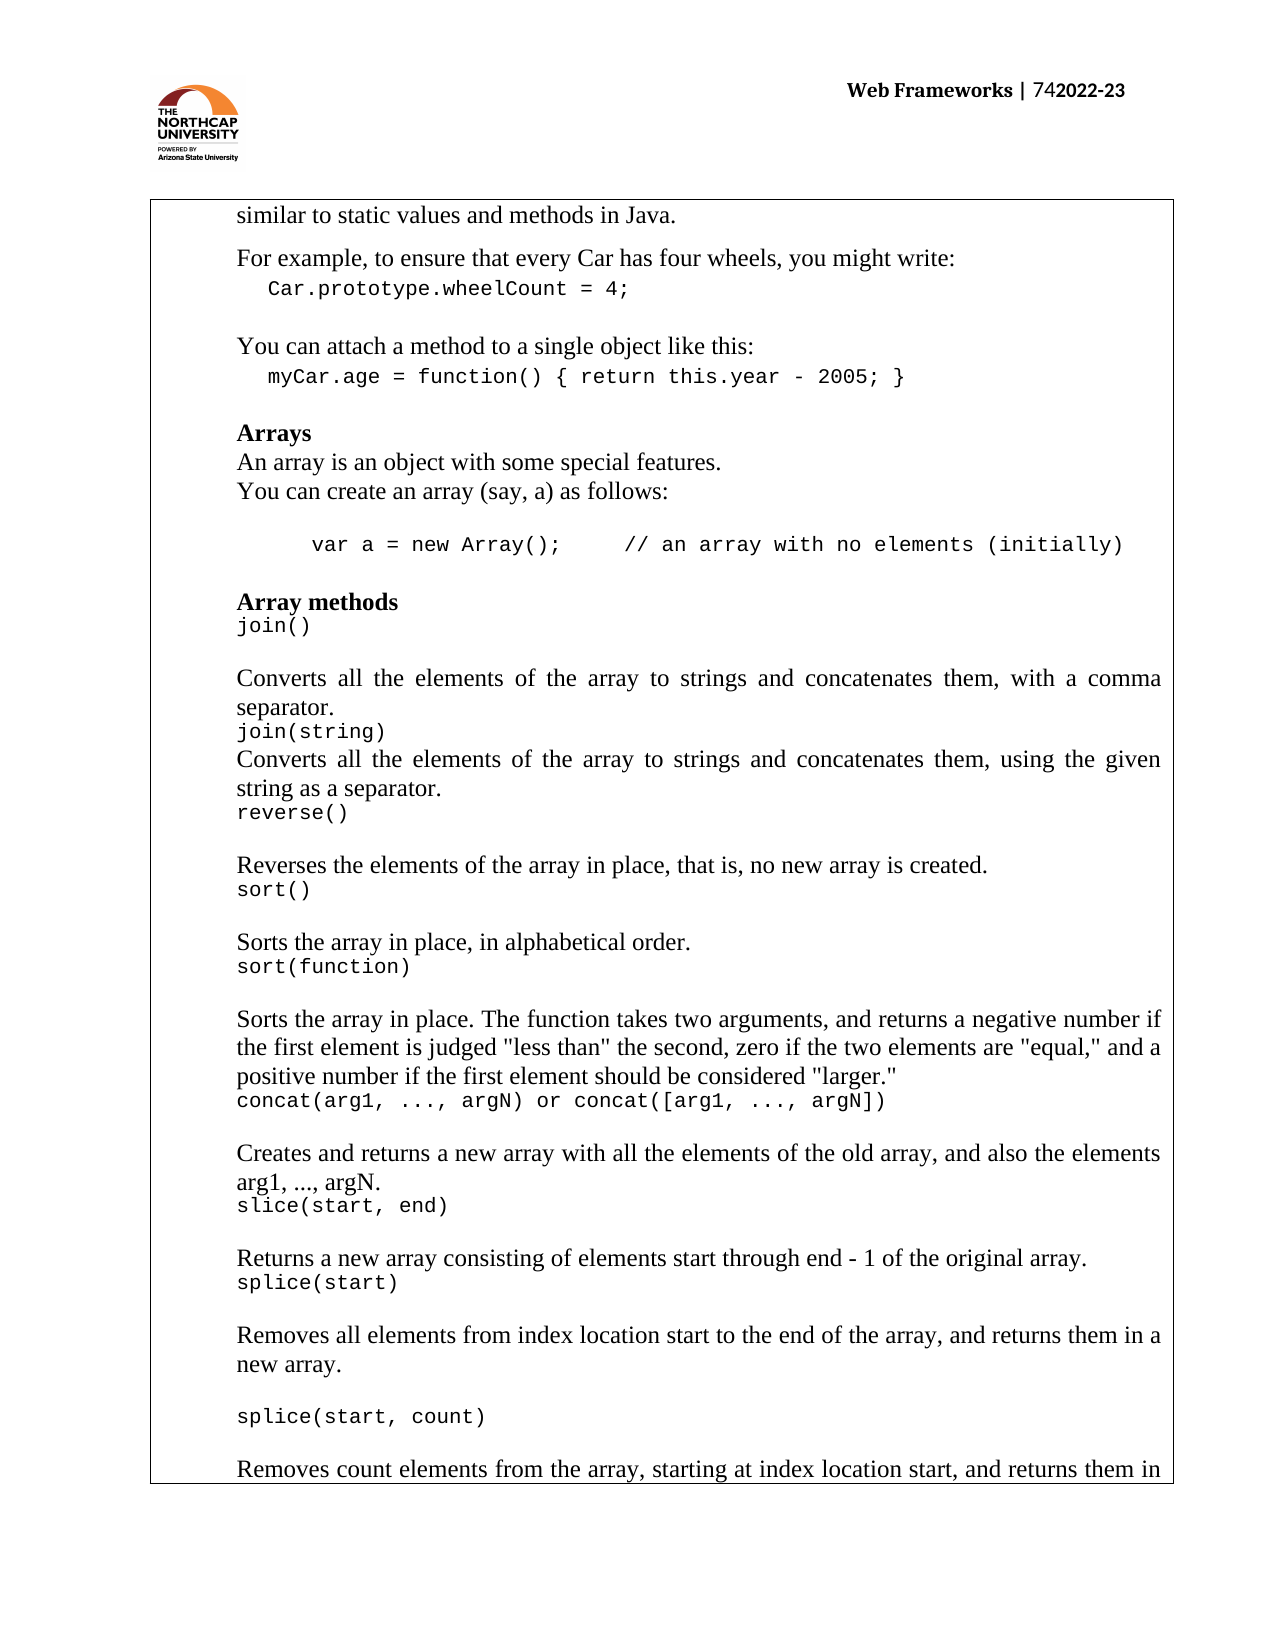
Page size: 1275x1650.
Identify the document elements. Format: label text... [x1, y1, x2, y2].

picture [150, 75, 247, 172]
